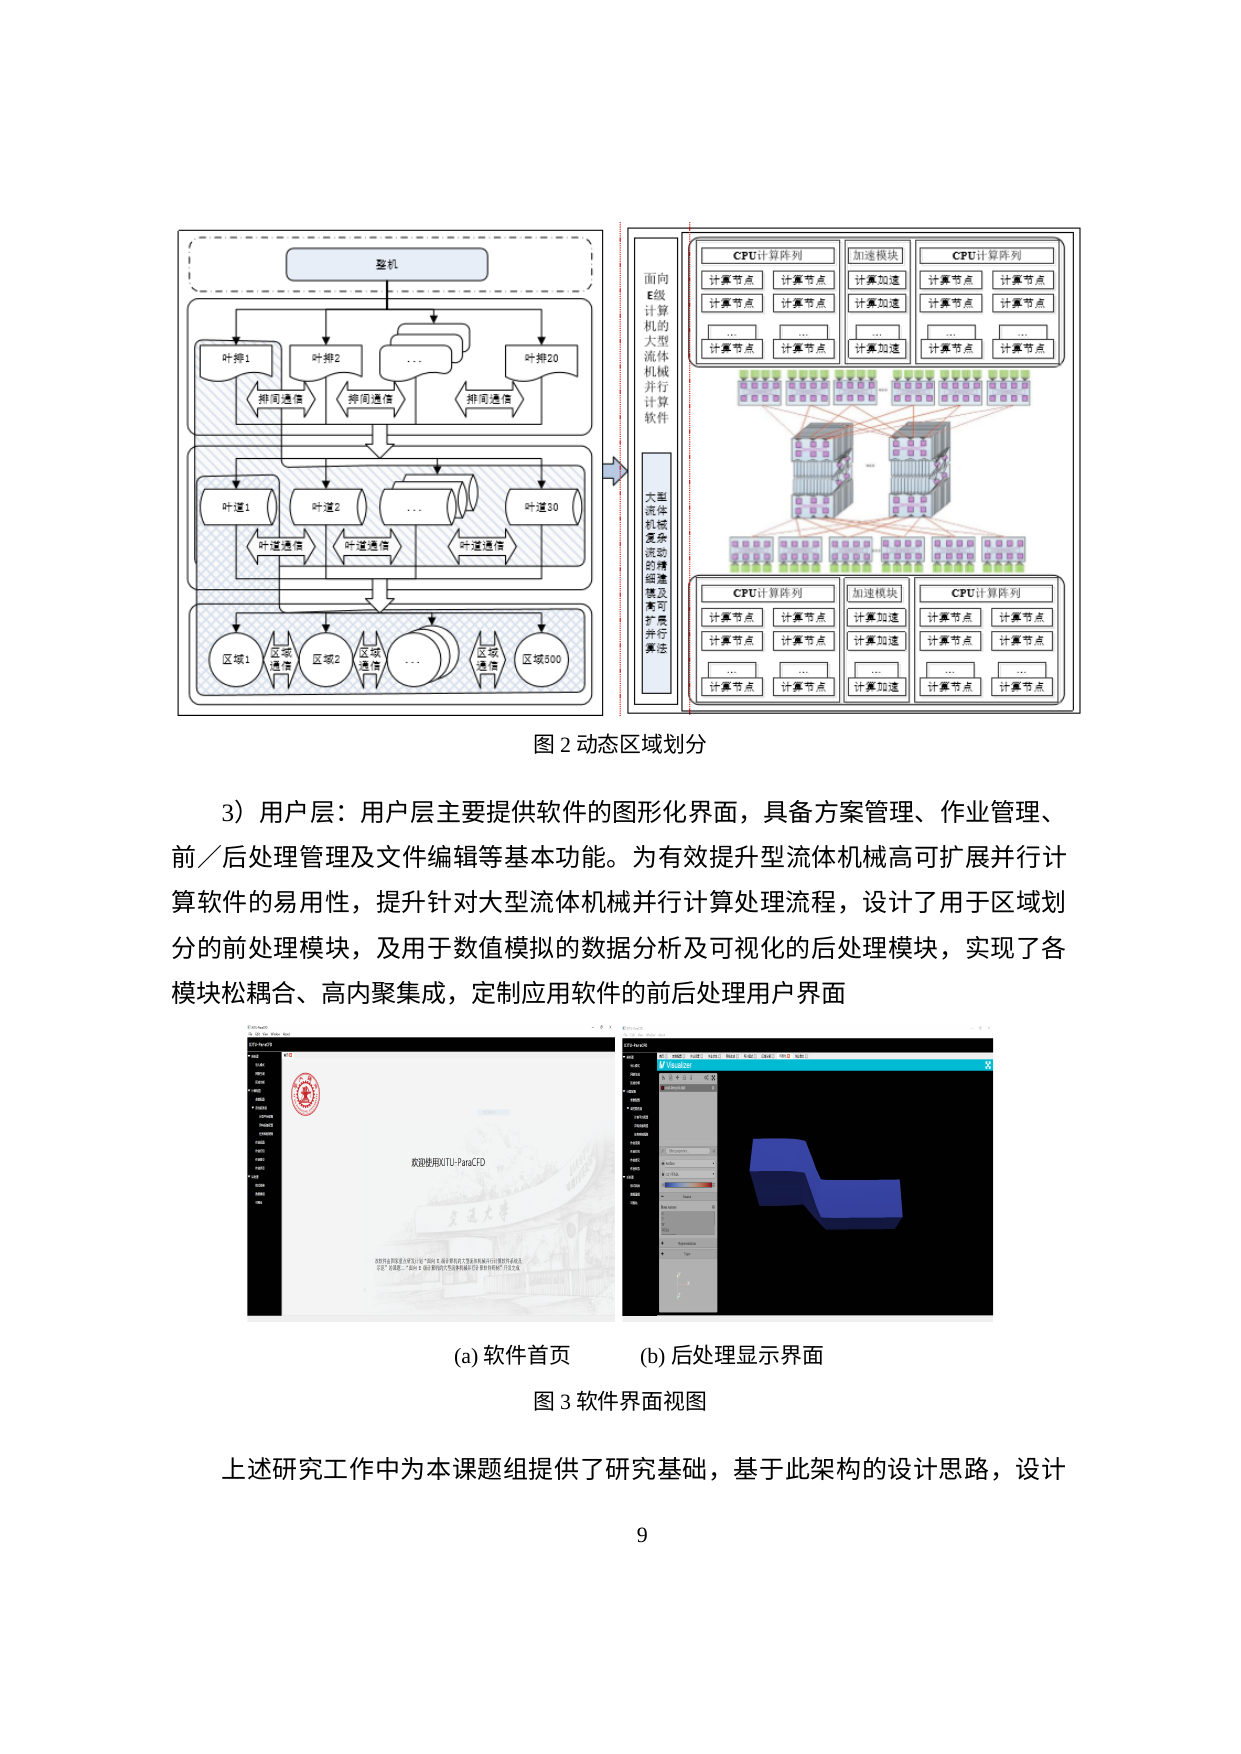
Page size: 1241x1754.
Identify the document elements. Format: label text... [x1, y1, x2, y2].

picture [622, 1025, 994, 1322]
picture [171, 221, 1085, 716]
text 图 3 软件界面视图 [171, 1377, 1069, 1422]
picture [247, 1024, 615, 1322]
text 3）用户层：用户层主要提供软件的图形化界面，具备方案管理、作业管理、前／后处理管理及文件编辑等基本功能。为有效提升型流体机械高可扩展并行计算软件的易用性，提升针对大型流体机械并行计算处理流程，设计了用于区域划分的前处理模块，及用于数值模拟的数据分析及可视化的后处理模块，实现了各模块松耦合、高内聚集成，定制应用软件的前后处理用户界面 [171, 788, 1069, 1014]
text (a) 软件首页 (b) 后处理显示界面 [209, 1332, 1069, 1377]
text 图 2 动态区域划分 [171, 720, 1069, 765]
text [171, 1445, 1069, 1490]
